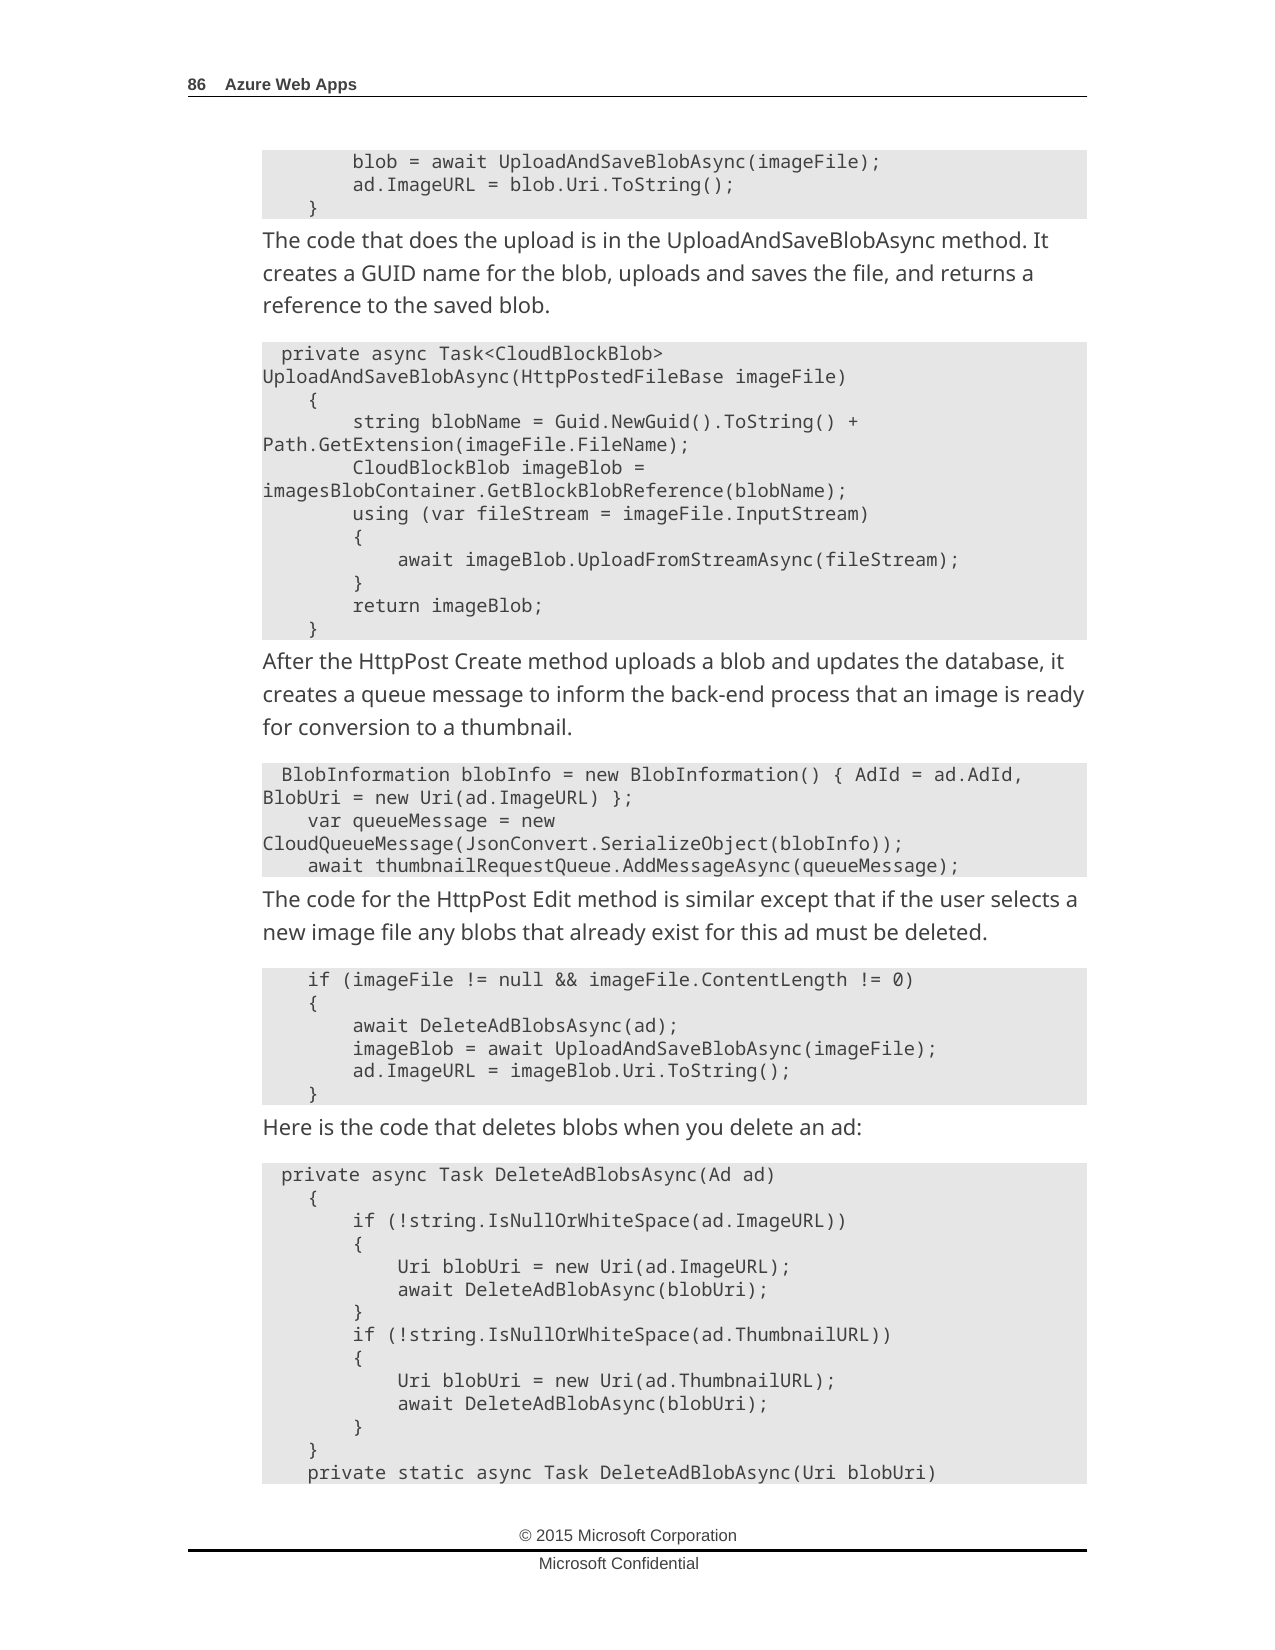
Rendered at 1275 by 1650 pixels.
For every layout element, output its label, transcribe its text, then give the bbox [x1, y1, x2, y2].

text { [262, 1346, 1087, 1369]
text } [262, 617, 1087, 640]
text imageBlob = await UploadAndSaveBlobAsync(imageFile); [262, 1037, 1087, 1059]
text ad.ImageURL = blob.Uri.ToString(); [262, 173, 1087, 196]
text private async Task<CloudBlockBlob> UploadAndSaveBlobAsync(HttpPostedFileBase imageFile) [262, 342, 1087, 388]
text } [262, 1301, 1087, 1323]
text } [262, 1082, 1087, 1105]
text After the HttpPost Create method uploads a blob and updates the database, it creates a queue message to inform the back-end process that an image is ready for conversion to a thumbnail. [262, 646, 1087, 741]
text } [262, 196, 1087, 219]
text { [262, 525, 1087, 548]
text var queueMessage = new CloudQueueMessage(JsonConvert.SerializeObject(blobInfo)); [262, 809, 1087, 854]
text blob = await UploadAndSaveBlobAsync(imageFile); [262, 150, 1087, 173]
text Here is the code that deletes blobs when you delete an ad: [262, 1112, 1087, 1141]
text private async Task DeleteAdBlobsAsync(Ad ad) [262, 1163, 1087, 1186]
text { [262, 1186, 1087, 1209]
text { [262, 388, 1087, 411]
text CloudBlockBlob imageBlob = imagesBlobContainer.GetBlockBlobReference(blobName); [262, 456, 1087, 502]
text The code that does the upload is in the UploadAndSaveBlobAsync method. It creates a GUID name for the blob, uploads and saves the file, and returns a reference to the saved blob. [262, 225, 1087, 320]
text await DeleteAdBlobAsync(blobUri); [262, 1392, 1087, 1415]
text { [262, 1232, 1087, 1255]
text await thumbnailRequestQueue.AddMessageAsync(queueMessage); [262, 854, 1087, 877]
text await imageBlob.UploadFromStreamAsync(fileStream); [262, 548, 1087, 571]
text } [262, 1438, 1087, 1461]
text if (imageFile != null && imageFile.ContentLength != 0) [262, 968, 1087, 991]
text if (!string.IsNullOrWhiteSpace(ad.ImageURL)) [262, 1209, 1087, 1232]
text return imageBlob; [262, 594, 1087, 617]
text private static async Task DeleteAdBlobAsync(Uri blobUri) [262, 1461, 1087, 1484]
text ad.ImageURL = imageBlob.Uri.ToString(); [262, 1059, 1087, 1082]
text BlobInformation blobInfo = new BlobInformation() { AdId = ad.AdId, BlobUri = new Uri(ad.ImageURL) }; [262, 763, 1087, 809]
text Uri blobUri = new Uri(ad.ImageURL); [262, 1255, 1087, 1278]
text { [262, 991, 1087, 1014]
text Uri blobUri = new Uri(ad.ThumbnailURL); [262, 1369, 1087, 1392]
text await DeleteAdBlobsAsync(ad); [262, 1014, 1087, 1037]
text The code for the HttpPost Edit method is similar except that if the user selects a new image file any blobs that already exist for this ad must be deleted. [262, 884, 1087, 946]
text string blobName = Guid.NewGuid().ToString() + Path.GetExtension(imageFile.FileName); [262, 411, 1087, 456]
text } [262, 1415, 1087, 1438]
text } [262, 571, 1087, 594]
text if (!string.IsNullOrWhiteSpace(ad.ThumbnailURL)) [262, 1323, 1087, 1346]
text using (var fileStream = imageFile.InputStream) [262, 502, 1087, 525]
text await DeleteAdBlobAsync(blobUri); [262, 1278, 1087, 1301]
